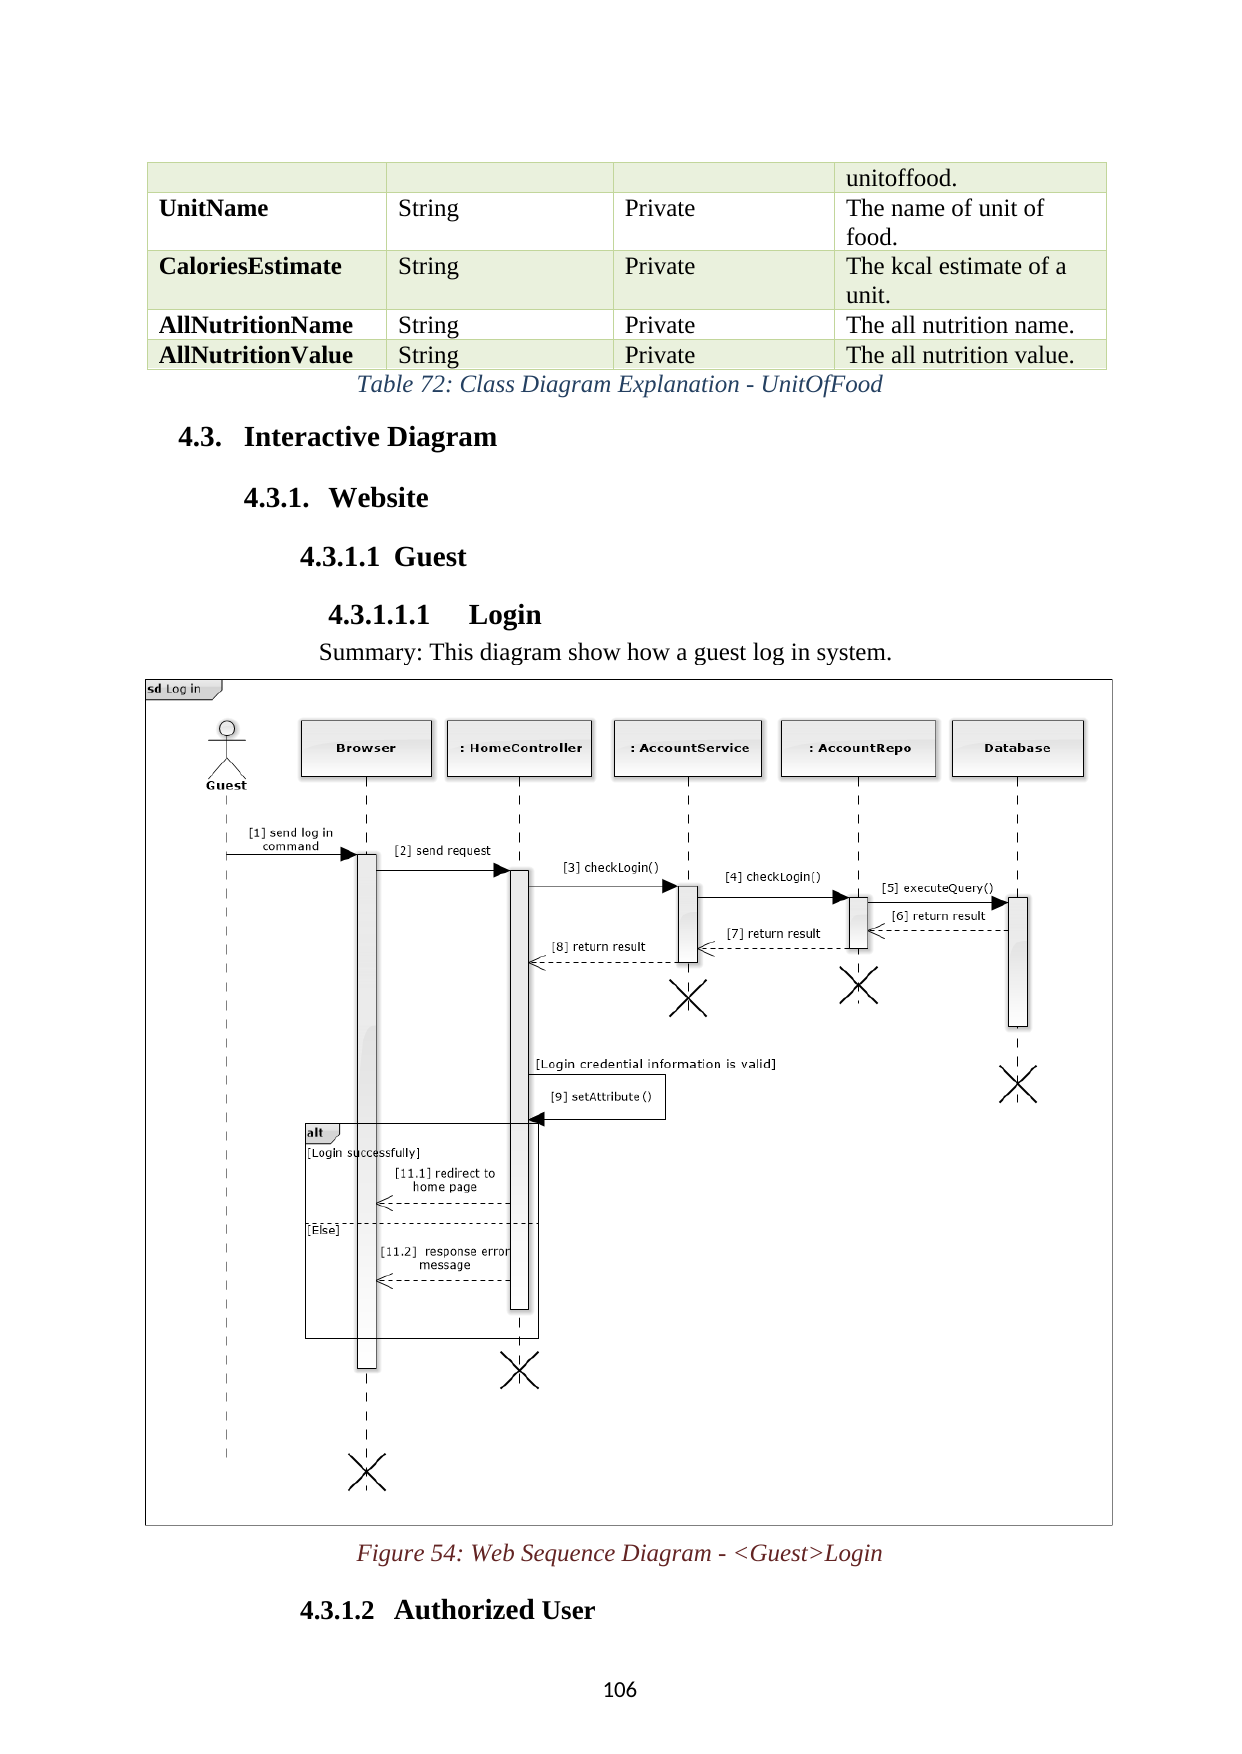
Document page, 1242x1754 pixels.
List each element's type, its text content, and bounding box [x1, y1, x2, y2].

subtitle Login [214, 597, 1146, 631]
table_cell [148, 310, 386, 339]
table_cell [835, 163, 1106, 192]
subtitle Website [244, 480, 1146, 514]
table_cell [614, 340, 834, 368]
subtitle Guest [300, 539, 1146, 572]
text Table 72: Class Diagram Explanation - UnitOfFood [94, 369, 1146, 398]
subtitle Interactive Diagram [169, 419, 1146, 453]
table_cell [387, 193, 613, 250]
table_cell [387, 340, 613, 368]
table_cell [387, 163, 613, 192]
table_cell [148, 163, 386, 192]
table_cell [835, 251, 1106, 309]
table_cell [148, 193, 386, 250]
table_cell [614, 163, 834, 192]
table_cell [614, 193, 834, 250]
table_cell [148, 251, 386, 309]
picture [131, 665, 1126, 1539]
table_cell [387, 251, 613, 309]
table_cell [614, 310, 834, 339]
subtitle Authorized User [300, 1592, 1146, 1626]
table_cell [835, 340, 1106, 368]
text Summary: This diagram show how a guest log in system. [244, 637, 1146, 666]
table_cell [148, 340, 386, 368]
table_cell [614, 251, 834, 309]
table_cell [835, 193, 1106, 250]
text Figure 54: Web Sequence Diagram - <Guest>Login [94, 1538, 1146, 1567]
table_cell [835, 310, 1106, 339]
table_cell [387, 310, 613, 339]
